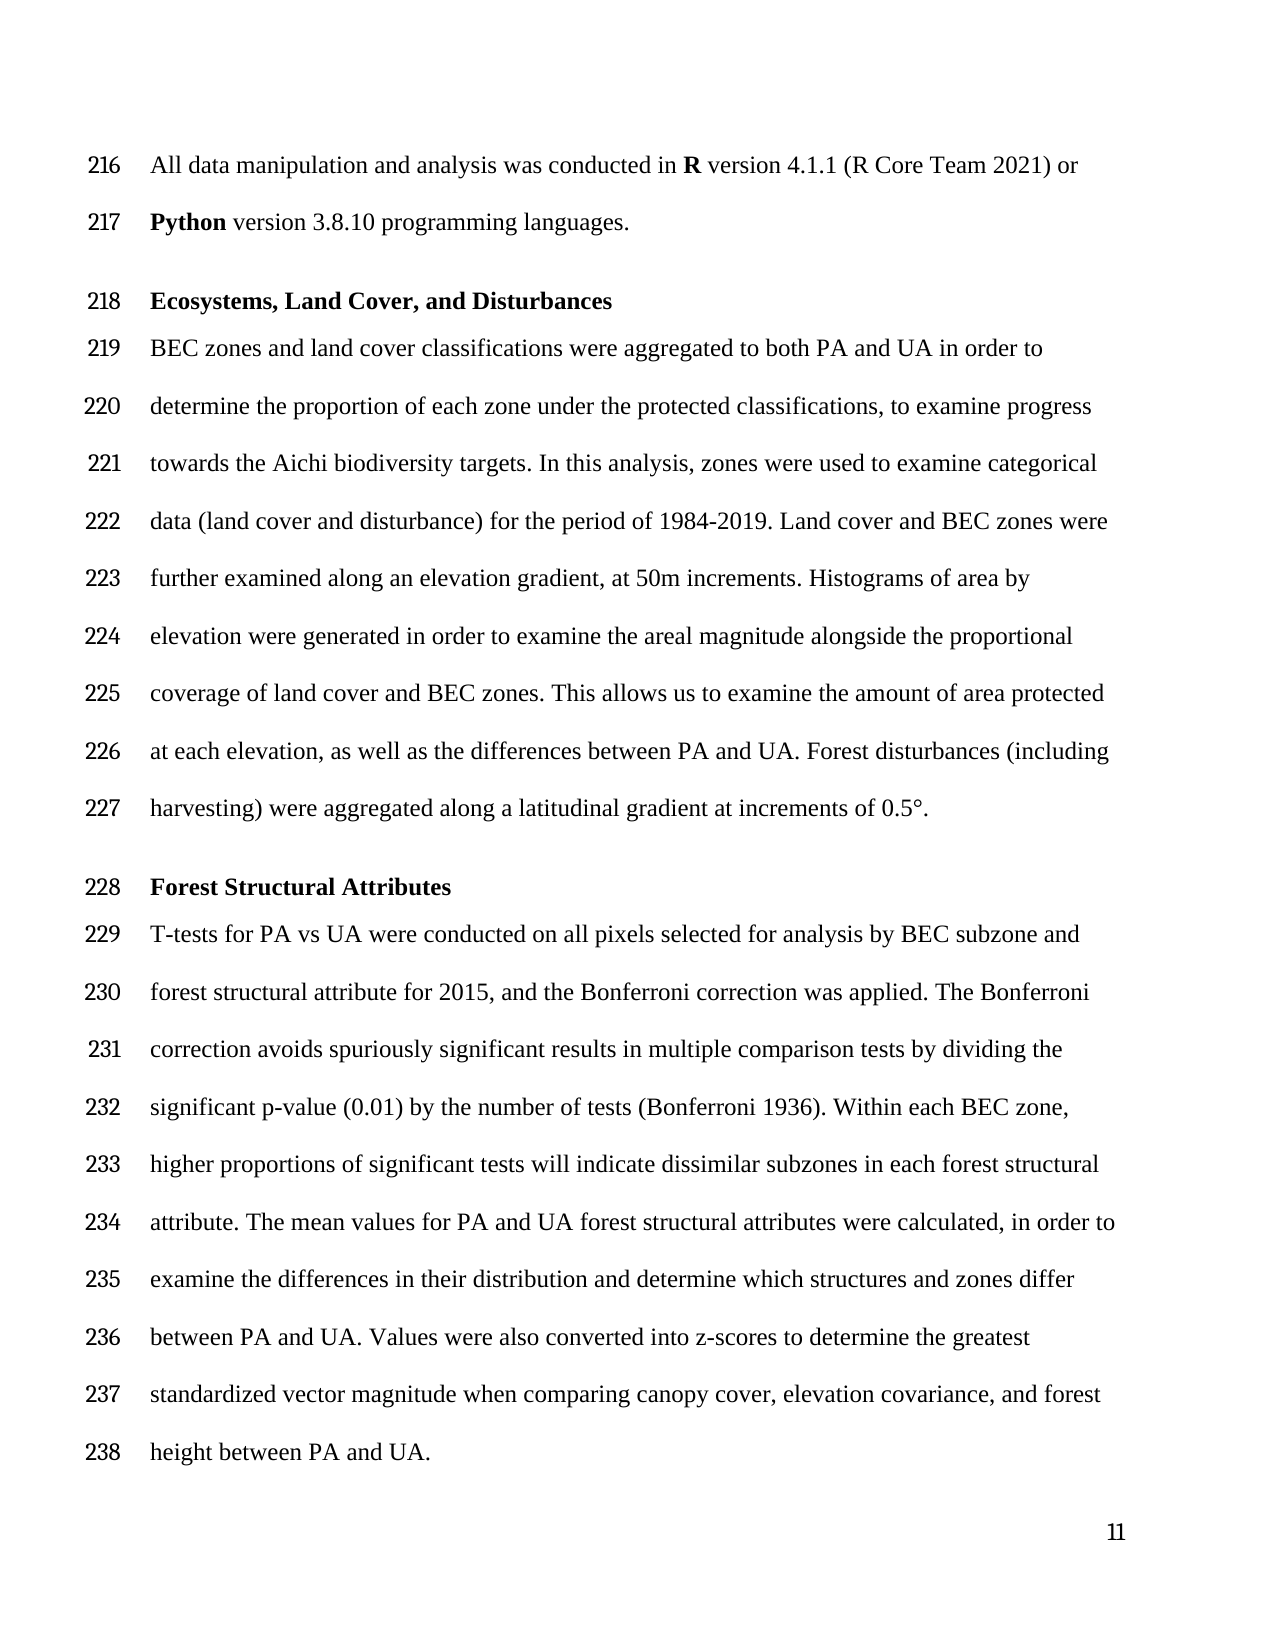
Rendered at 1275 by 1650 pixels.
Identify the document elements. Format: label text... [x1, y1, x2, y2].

subtitle Ecosystems, Land Cover, and Disturbances [150, 286, 1125, 314]
text T-tests for PA vs UA were conducted on all pixels selected for analysis by BEC subzone and forest structural attribute for 2015, and the Bonferroni correction was applied. The Bonferroni correction avoids spuriously significant results in multiple comparison tests by dividing the significant p-value (0.01) by the number of tests (Bonferroni 1936). Within each BEC zone, higher proportions of significant tests will indicate dissimilar subzones in each forest structural attribute. The mean values for PA and UA forest structural attributes were calculated, in order to examine the differences in their distribution and determine which structures and zones differ between PA and UA. Values were also converted into z-scores to determine the greatest standardized vector magnitude when comparing canopy cover, elevation covariance, and forest height between PA and UA. [150, 919, 1125, 1465]
subtitle Forest Structural Attributes [150, 872, 1125, 900]
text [150, 150, 1125, 236]
text BEC zones and land cover classifications were aggregated to both PA and UA in order to determine the proportion of each zone under the protected classifications, to examine progress towards the Aichi biodiversity targets. In this analysis, zones were used to examine categorical data (land cover and disturbance) for the period of 1984-2019. Land cover and BEC zones were further examined along an elevation gradient, at 50m increments. Histograms of area by elevation were generated in order to examine the areal magnitude alongside the proportional coverage of land cover and BEC zones. This allows us to examine the amount of area protected at each elevation, as well as the differences between PA and UA. Forest disturbances (including harvesting) were aggregated along a latitudinal gradient at increments of 0.5°. [150, 333, 1125, 822]
